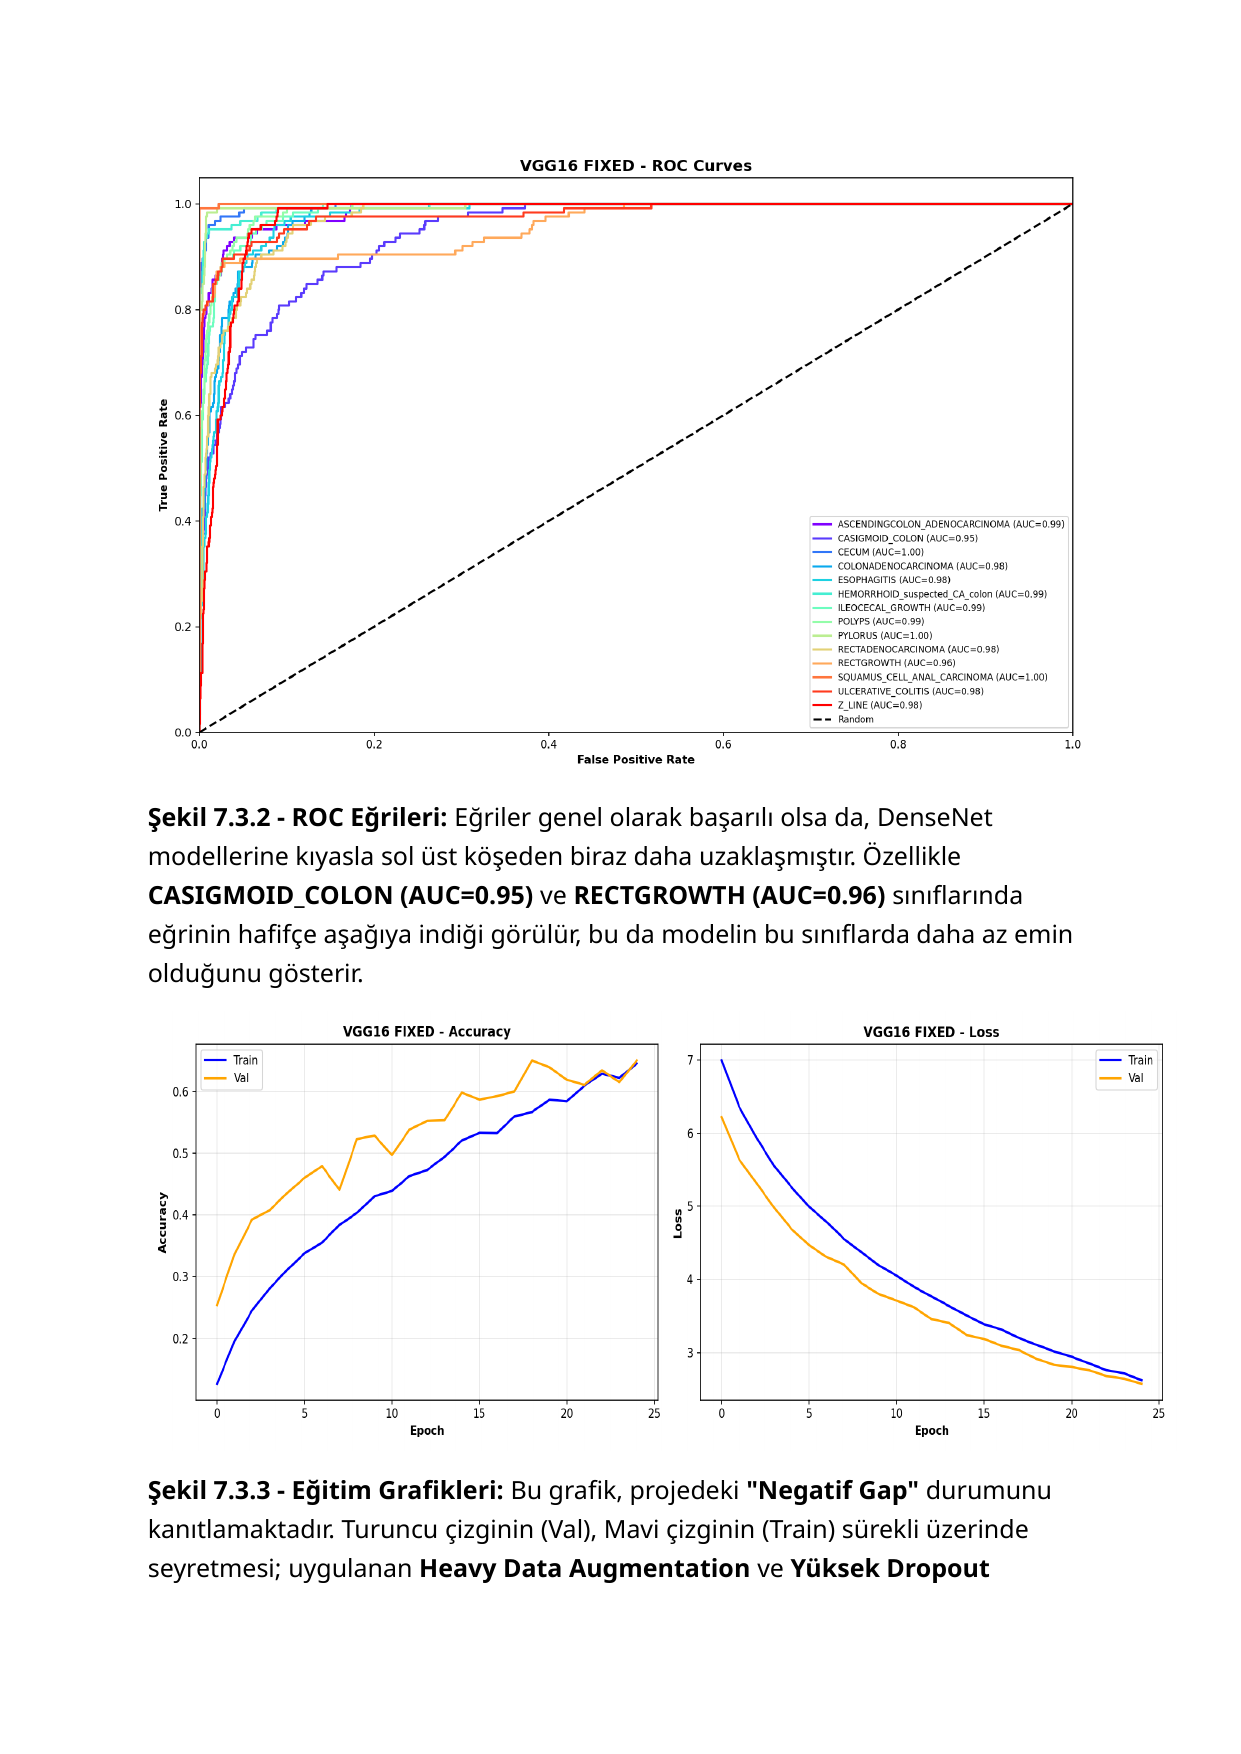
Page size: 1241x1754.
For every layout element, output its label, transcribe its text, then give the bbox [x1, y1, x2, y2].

text Şekil 7.3.2 - ROC Eğrileri: Eğriler genel olarak başarılı olsa da, DenseNet modellerine kıyasla sol üst köşeden biraz daha uzaklaşmıştır. Özellikle CASIGMOID_COLON (AUC=0.95) ve RECTGROWTH (AUC=0.96) sınıflarında eğrinin hafifçe aşağıya indiği görülür, bu da modelin bu sınıflarda daha az emin olduğunu gösterir. [148, 799, 1093, 990]
picture [147, 147, 1093, 778]
picture [147, 1011, 1177, 1451]
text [148, 1472, 1093, 1585]
